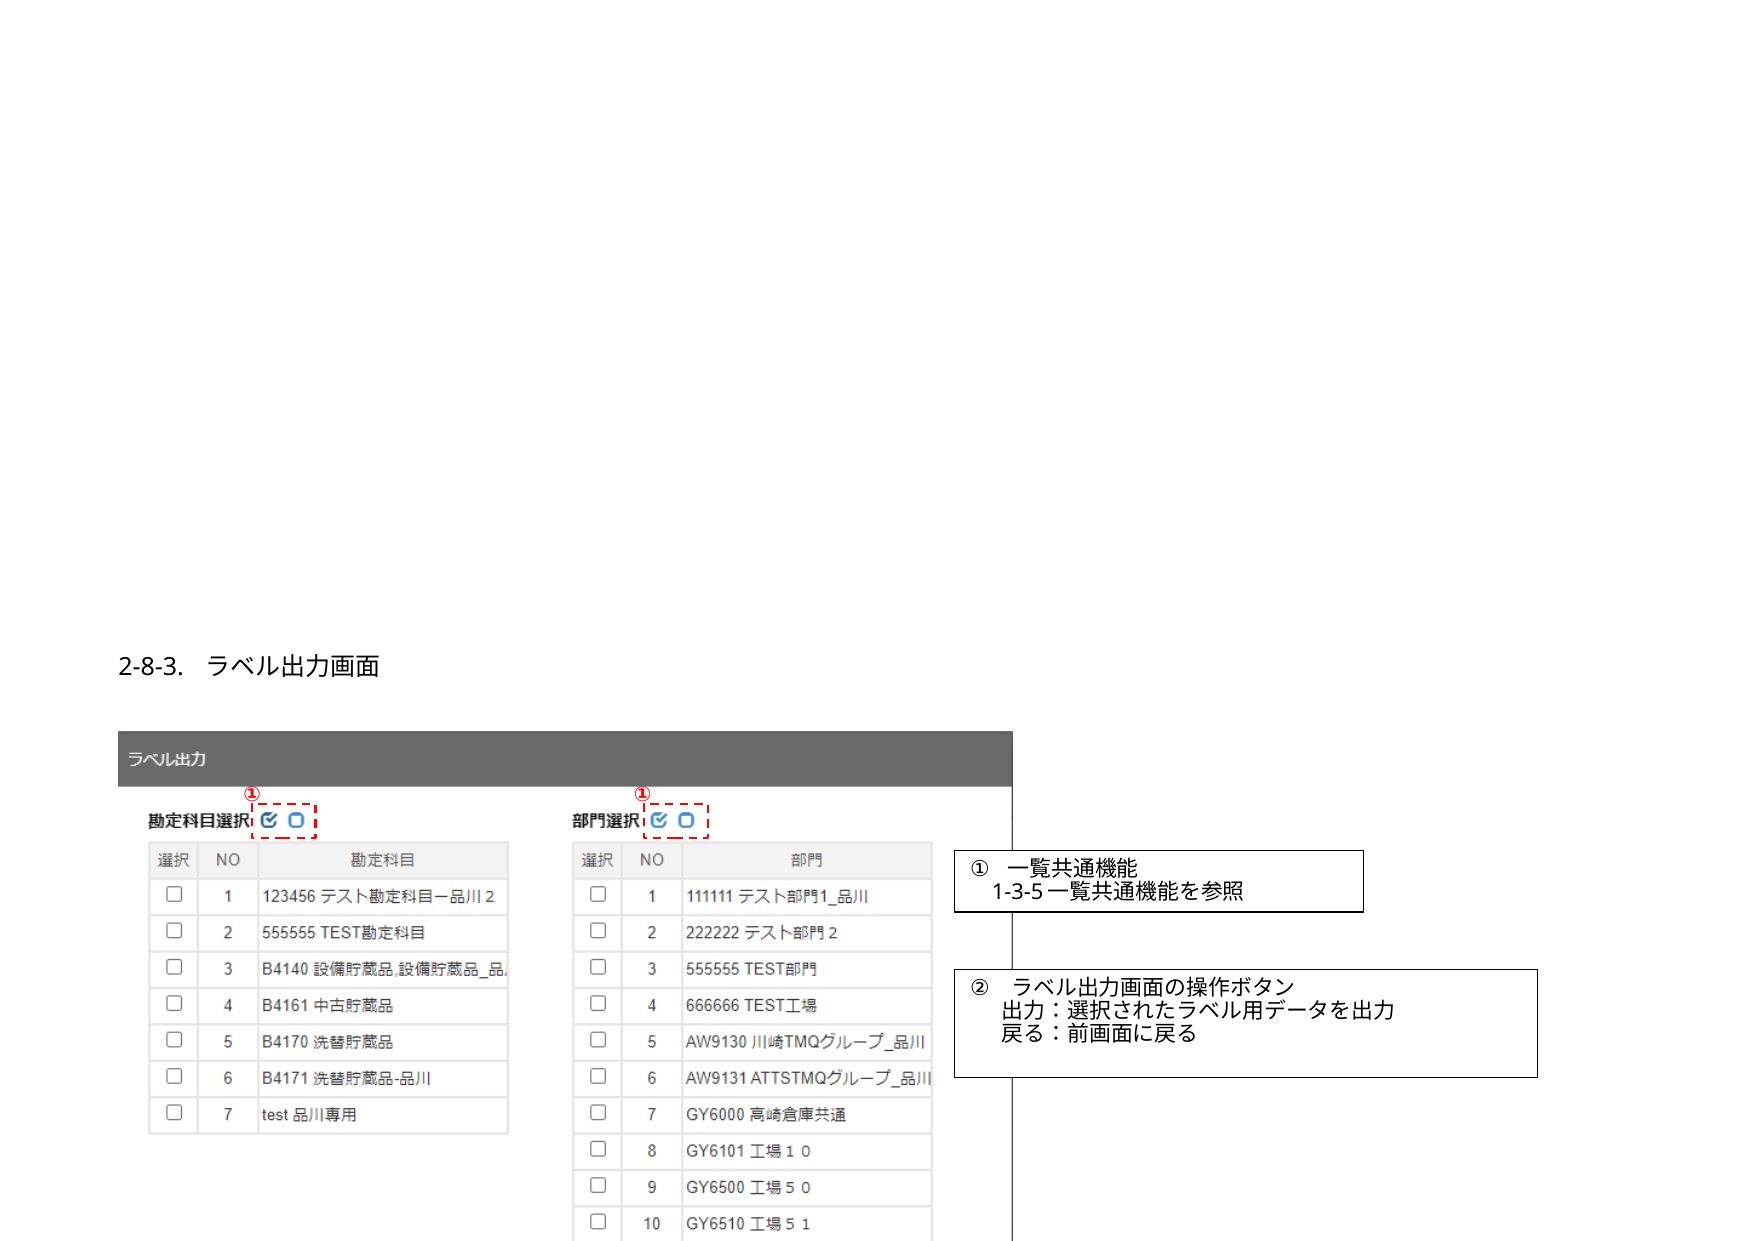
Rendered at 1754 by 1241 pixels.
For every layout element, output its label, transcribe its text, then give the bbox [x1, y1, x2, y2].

subtitle ラベル出力画面 [118, 635, 1695, 694]
picture [118, 731, 1013, 1241]
